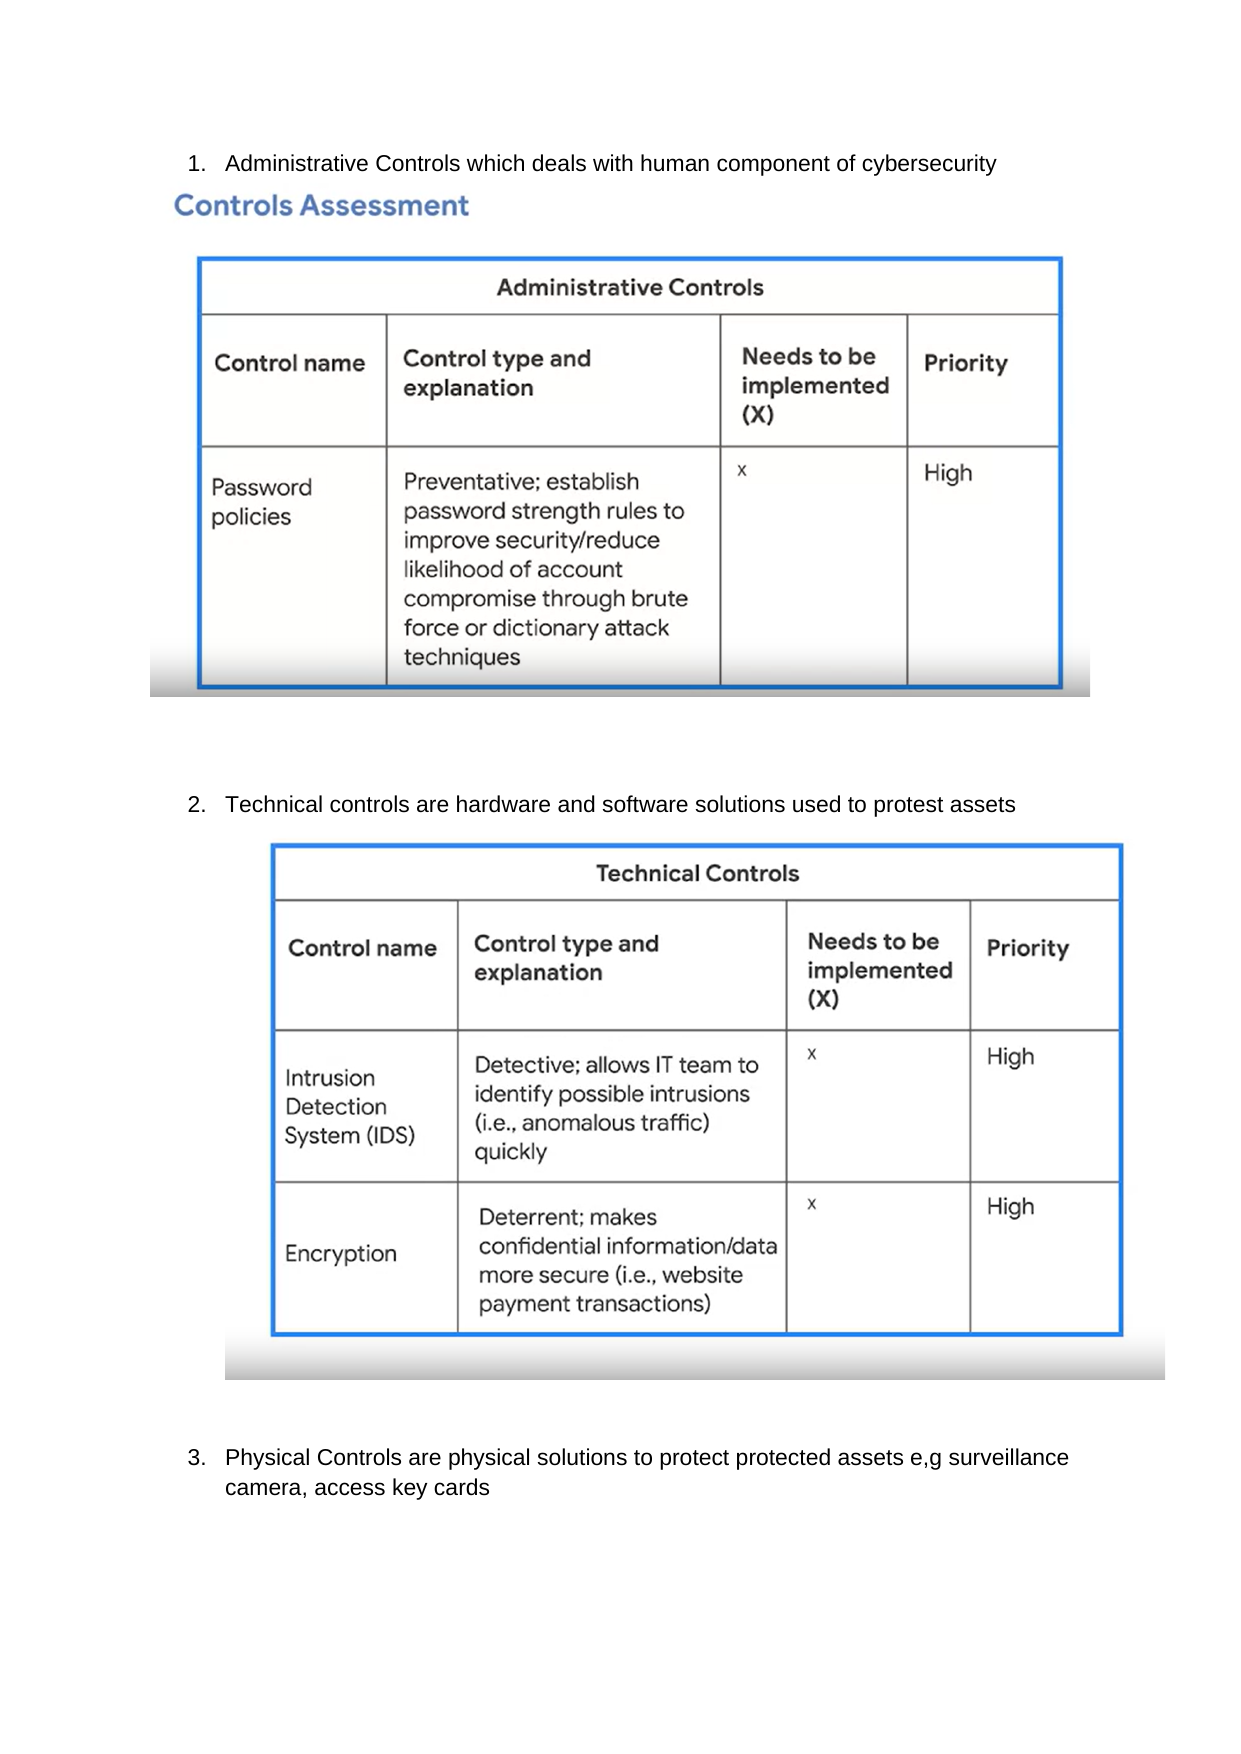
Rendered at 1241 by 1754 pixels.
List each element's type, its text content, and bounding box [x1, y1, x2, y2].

list Technical controls are hardware and software solutions used to protest assets [187, 791, 1090, 818]
picture [150, 180, 1091, 697]
list Physical Controls are physical solutions to protect protected assets e,g surveillance camera, access key cards [187, 1444, 1090, 1501]
picture [225, 821, 1166, 1380]
list Administrative Controls which deals with human component of cybersecurity [187, 150, 1090, 176]
